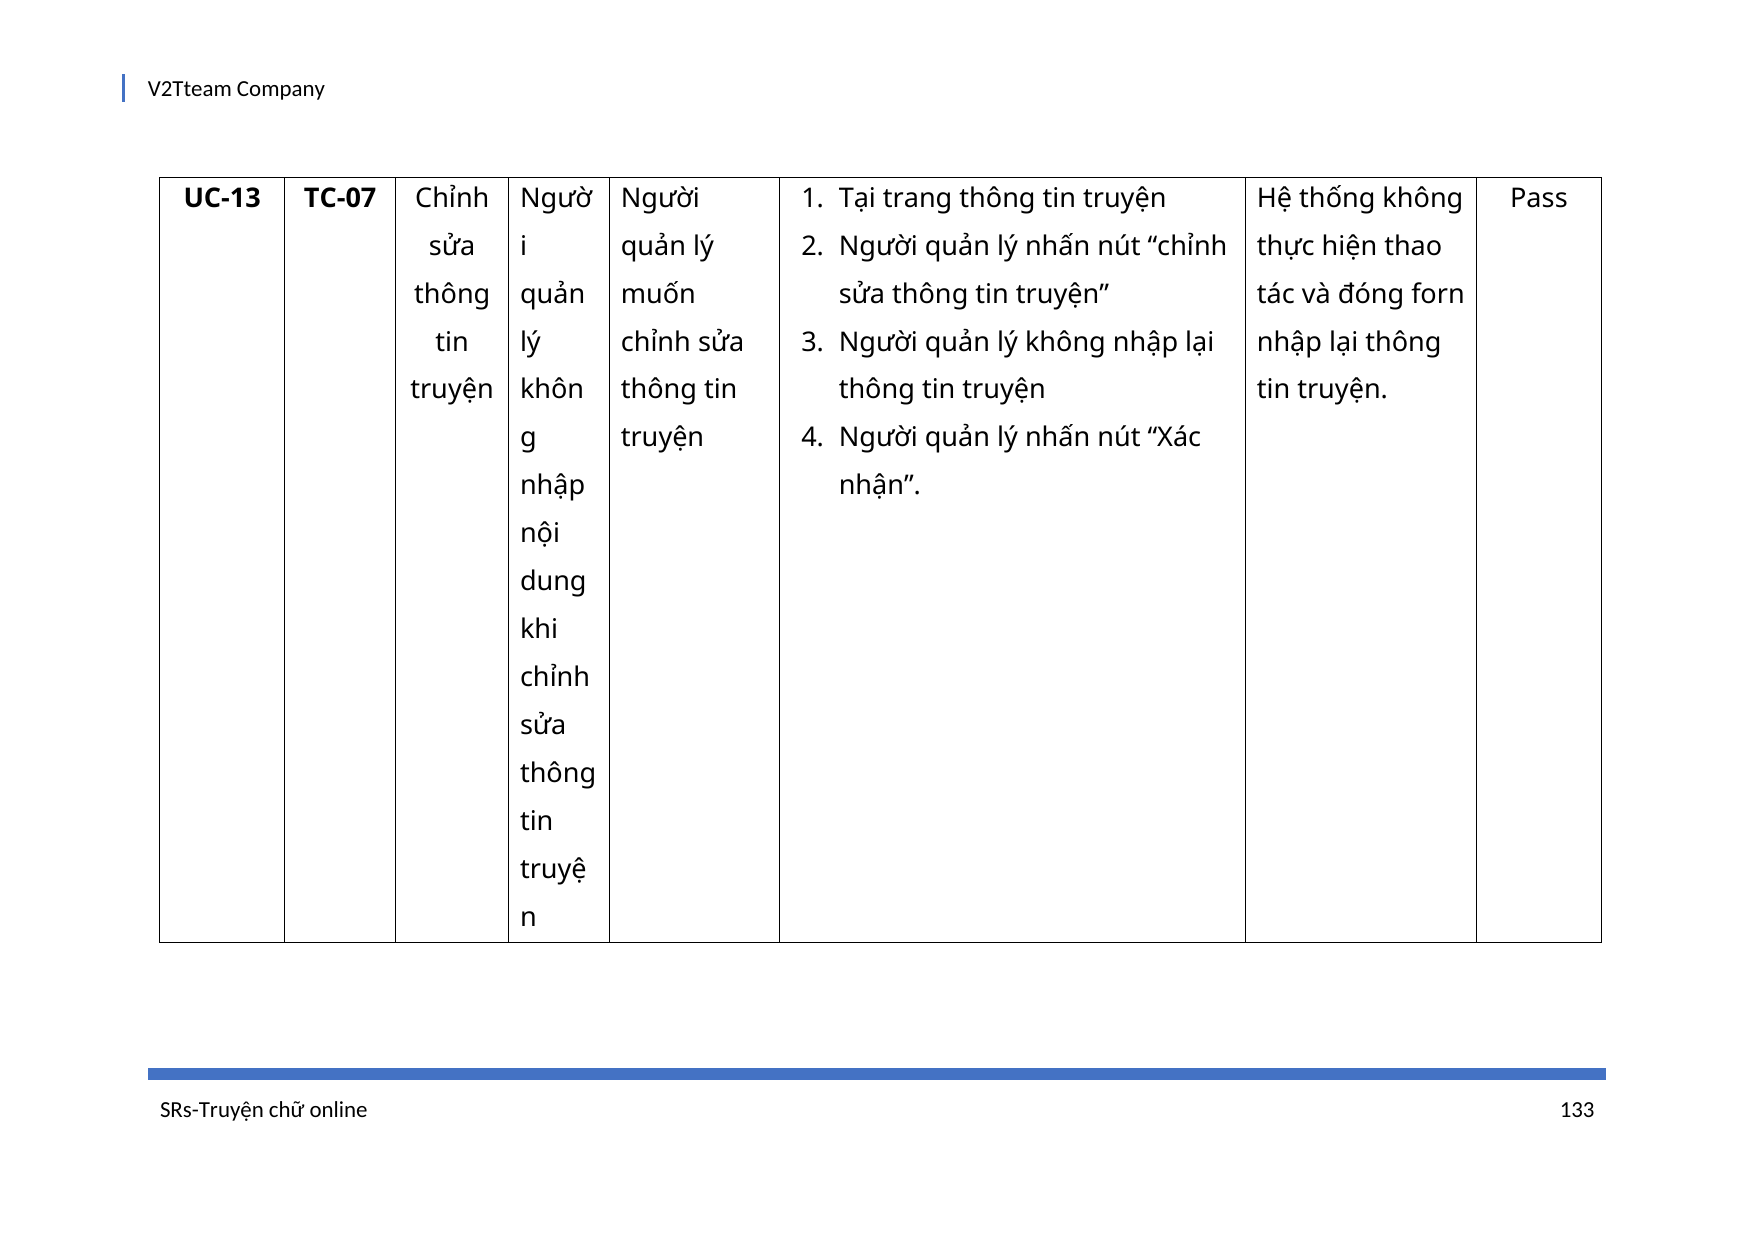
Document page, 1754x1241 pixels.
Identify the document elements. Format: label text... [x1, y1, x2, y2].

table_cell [396, 178, 508, 942]
table_cell Tại trang thông tin truyện Người quản lý nhấn nút “chỉnh sửa thông tin truyện” Người quản lý không nhập lại thông tin truyện Người quản lý nhấn nút “Xác nhận”. [780, 178, 1245, 942]
table_cell Pass [1477, 178, 1601, 942]
table_cell UC-13 [160, 178, 284, 942]
table_cell Hệ thống không thực hiện thao tác và đóng forn nhập lại thông tin truyện. [1246, 178, 1476, 942]
table_cell Người quản lý không nhập nội dung khi chỉnh sửa thông tin truyện [509, 178, 609, 942]
table_cell Người quản lý muốn chỉnh sửa thông tin truyện [610, 178, 779, 942]
table_cell TC-07 [285, 178, 395, 942]
